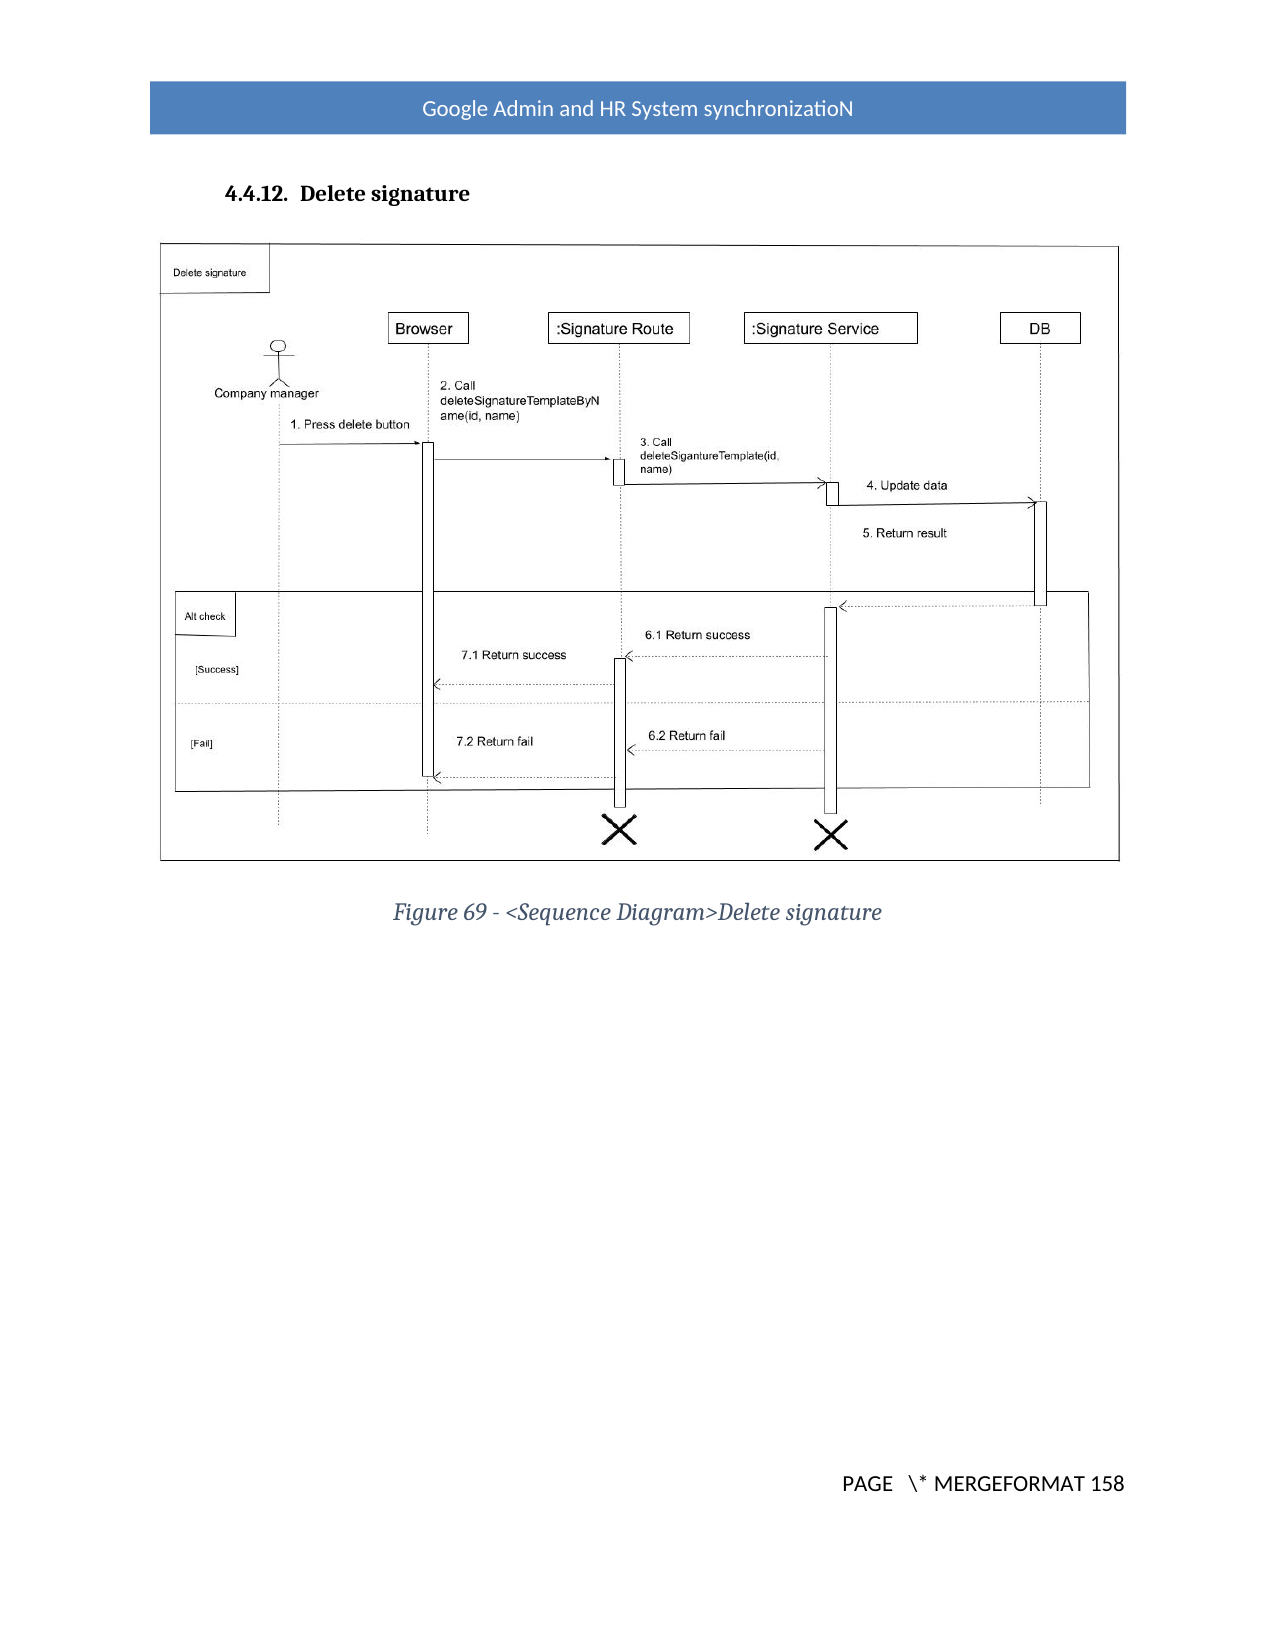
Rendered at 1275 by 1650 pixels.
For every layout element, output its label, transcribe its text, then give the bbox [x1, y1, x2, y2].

subtitle Delete signature [225, 181, 1125, 207]
picture [150, 231, 1125, 865]
text Figure 69 - <Sequence Diagram>Delete signature [150, 898, 1125, 927]
